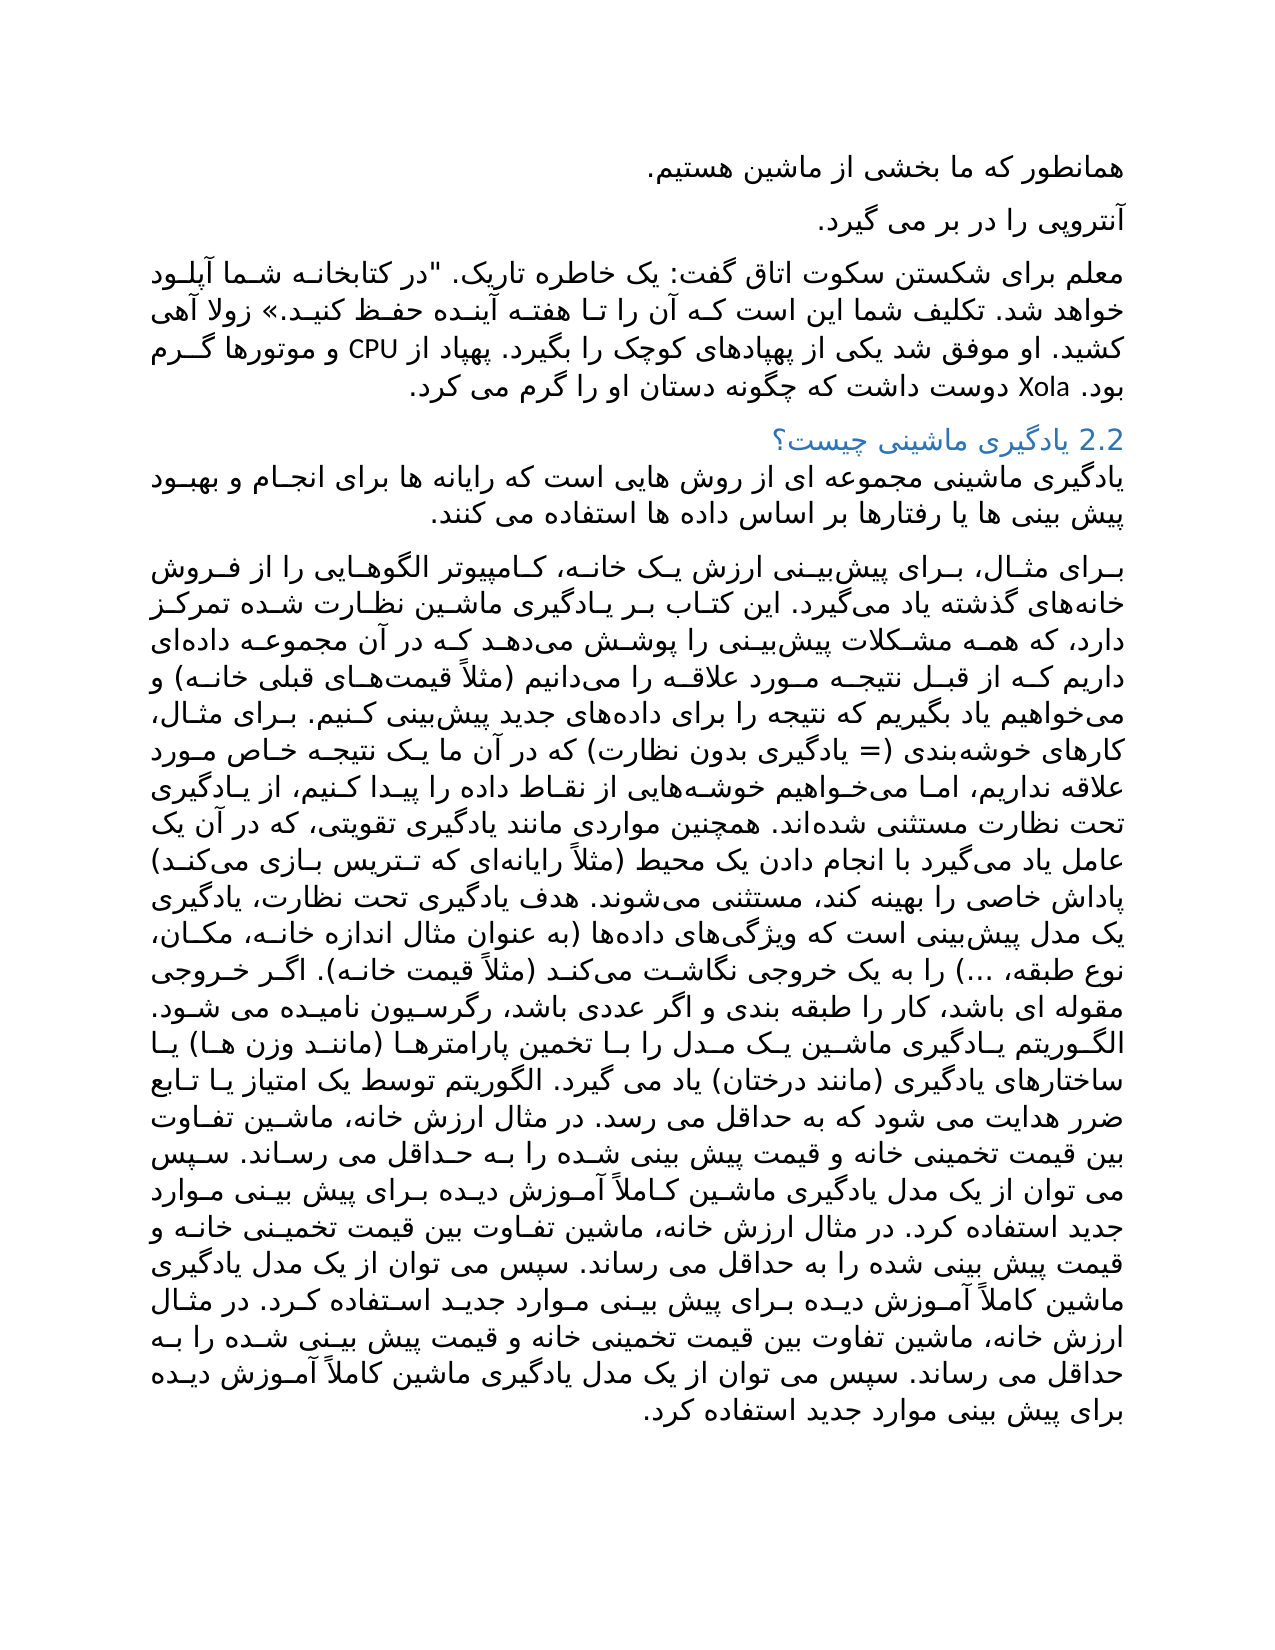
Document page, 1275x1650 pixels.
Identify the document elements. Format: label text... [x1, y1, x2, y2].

text آنتروپی را در بر می گیرد. [150, 203, 1125, 237]
text همانطور که ما بخشی از ماشین هستیم. [150, 150, 1125, 184]
text معلم برای شکستن سکوت اتاق گفت: یک خاطره تاریک. "در کتابخانه شما آپلود خواهد شد. تکلیف شما این است که آن را تا هفته آینده حفظ کنید.» زولا آهی کشید. او موفق شد یکی از پهپادهای کوچک را بگیرد. پهپاد از CPU و موتورها گرم بود. Xola دوست داشت که چگونه دستان او را گرم می کرد. [150, 257, 1125, 404]
text یادگیری ماشینی مجموعه ای از روش هایی است که رایانه ها برای انجام و بهبود پیش بینی ها یا رفتارها بر اساس داده ها استفاده می کنند. [150, 460, 1125, 531]
subtitle 2.2 یادگیری ماشینی چیست؟ [150, 423, 1125, 457]
text برای مثال، برای پیش‌بینی ارزش یک خانه، کامپیوتر الگوهایی را از فروش خانه‌های گذشته یاد می‌گیرد. این کتاب بر یادگیری ماشین نظارت شده تمرکز دارد، که همه مشکلات پیش‌بینی را پوشش می‌دهد که در آن مجموعه داده‌ای داریم که از قبل نتیجه مورد علاقه را می‌دانیم (مثلاً قیمت‌های قبلی خانه) و می‌خواهیم یاد بگیریم که نتیجه را برای داده‌های جدید پیش‌بینی کنیم. برای مثال، کارهای خوشه‌بندی (= یادگیری بدون نظارت) که در آن ما یک نتیجه خاص مورد علاقه نداریم، اما می‌خواهیم خوشه‌هایی از نقاط داده را پیدا کنیم، از یادگیری تحت نظارت مستثنی شده‌اند. همچنین مواردی مانند یادگیری تقویتی، که در آن یک عامل یاد می‌گیرد با انجام دادن یک محیط (مثلاً رایانه‌ای که تتریس بازی می‌کند) پاداش خاصی را بهینه کند، مستثنی می‌شوند. هدف یادگیری تحت نظارت، یادگیری یک مدل پیش‌بینی است که ویژگی‌های داده‌ها (به عنوان مثال اندازه خانه، مکان، نوع طبقه، ...) را به یک خروجی نگاشت می‌کند (مثلاً قیمت خانه). اگر خروجی مقوله ای باشد، کار را طبقه بندی و اگر عددی باشد، رگرسیون نامیده می شود. الگوریتم یادگیری ماشین یک مدل را با تخمین پارامترها (مانند وزن ها) یا ساختارهای یادگیری (مانند درختان) یاد می گیرد. الگوریتم توسط یک امتیاز یا تابع ضرر هدایت می شود که به حداقل می رسد. در مثال ارزش خانه، ماشین تفاوت بین قیمت تخمینی خانه و قیمت پیش بینی شده را به حداقل می رساند. سپس می توان از یک مدل یادگیری ماشین کاملاً آموزش دیده برای پیش بینی موارد جدید استفاده کرد. در مثال ارزش خانه، ماشین تفاوت بین قیمت تخمینی خانه و قیمت پیش بینی شده را به حداقل می رساند. سپس می توان از یک مدل یادگیری ماشین کاملاً آموزش دیده برای پیش بینی موارد جدید استفاده کرد. در مثال ارزش خانه، ماشین تفاوت بین قیمت تخمینی خانه و قیمت پیش بینی شده را به حداقل می رساند. سپس می توان از یک مدل یادگیری ماشین کاملاً آموزش دیده برای پیش بینی موارد جدید استفاده کرد. [150, 550, 1125, 1427]
